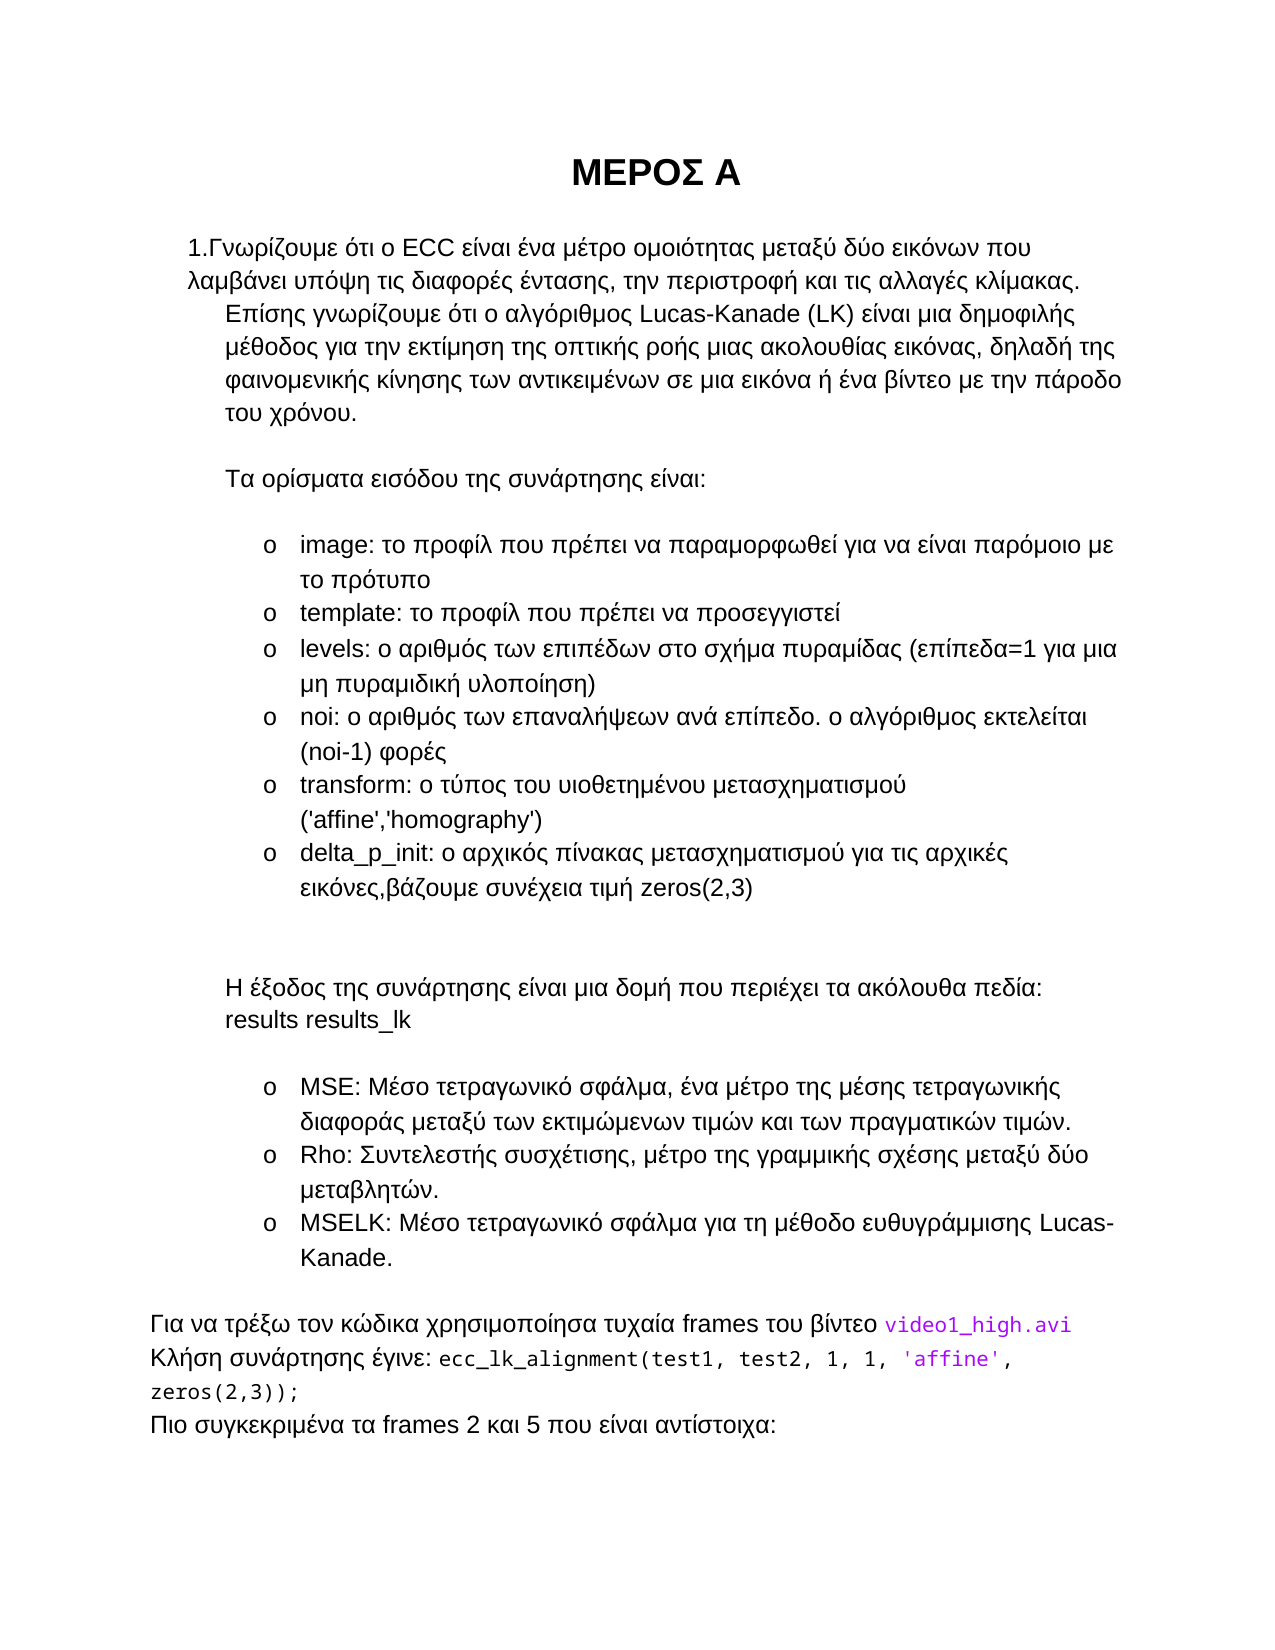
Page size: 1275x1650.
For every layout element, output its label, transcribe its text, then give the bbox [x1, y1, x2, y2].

list delta_p_init: ο αρχικός πίνακας μετασχηματισμού για τις αρχικές εικόνες,βάζουμε συνέχεια τιμή zeros(2,3) [262, 838, 1125, 902]
list transform: ο τύπος του υιοθετημένου μετασχηματισμού ('affine','homography') [262, 770, 1125, 834]
list 1.Γνωρίζουμε ότι ο ECC είναι ένα μέτρο ομοιότητας μεταξύ δύο εικόνων που λαμβάνει υπόψη τις διαφορές έντασης, την περιστροφή και τις αλλαγές κλίμακας. [187, 233, 1125, 294]
list noi: ο αριθμός των επαναλήψεων ανά επίπεδο. ο αλγόριθμος εκτελείται (noi-1) φορές [262, 702, 1125, 766]
list Επίσης γνωρίζουμε ότι ο αλγόριθμος Lucas-Kanade (LK) είναι μια δημοφιλής μέθοδος για την εκτίμηση της οπτικής ροής μιας ακολουθίας εικόνας, δηλαδή της φαινομενικής κίνησης των αντικειμένων σε μια εικόνα ή ένα βίντεο με την πάροδο του χρόνου. [225, 299, 1125, 426]
list Rho: Συντελεστής συσχέτισης, μέτρο της γραμμικής σχέσης μεταξύ δύο μεταβλητών. [262, 1140, 1125, 1204]
text Για να τρέξω τον κώδικα χρησιμοποίησα τυχαία frames του βίντεο video1_high.avi [150, 1309, 1125, 1339]
list image: το προφίλ που πρέπει να παραμορφωθεί για να είναι παρόμοιο με το πρότυπο [262, 530, 1125, 594]
list template: το προφίλ που πρέπει να προσεγγιστεί [262, 598, 1125, 629]
list MSELK: Μέσο τετραγωνικό σφάλμα για τη μέθοδο ευθυγράμμισης Lucas-Kanade. [262, 1208, 1125, 1272]
list Τα ορίσματα εισόδου της συνάρτησης είναι: [225, 464, 1125, 492]
list results results_lk [225, 1006, 1125, 1034]
list Η έξοδος της συνάρτησης είναι μια δομή που περιέχει τα ακόλουθα πεδία: [225, 972, 1125, 1001]
text Κλήση συνάρτησης έγινε: ecc_lk_alignment(test1, test2, 1, 1, 'affine', zeros(2,3)); [150, 1343, 1125, 1405]
list MSE: Μέσο τετραγωνικό σφάλμα, ένα μέτρο της μέσης τετραγωνικής διαφοράς μεταξύ των εκτιμώμενων τιμών και των πραγματικών τιμών. [262, 1072, 1125, 1136]
text Πιο συγκεκριμένα τα frames 2 και 5 που είναι αντίστοιχα: [150, 1409, 1125, 1438]
list levels: ο αριθμός των επιπέδων στο σχήμα πυραμίδας (επίπεδα=1 για μια μη πυραμιδική υλοποίηση) [262, 633, 1125, 697]
text ΜΕΡΟΣ Α [187, 150, 1125, 193]
